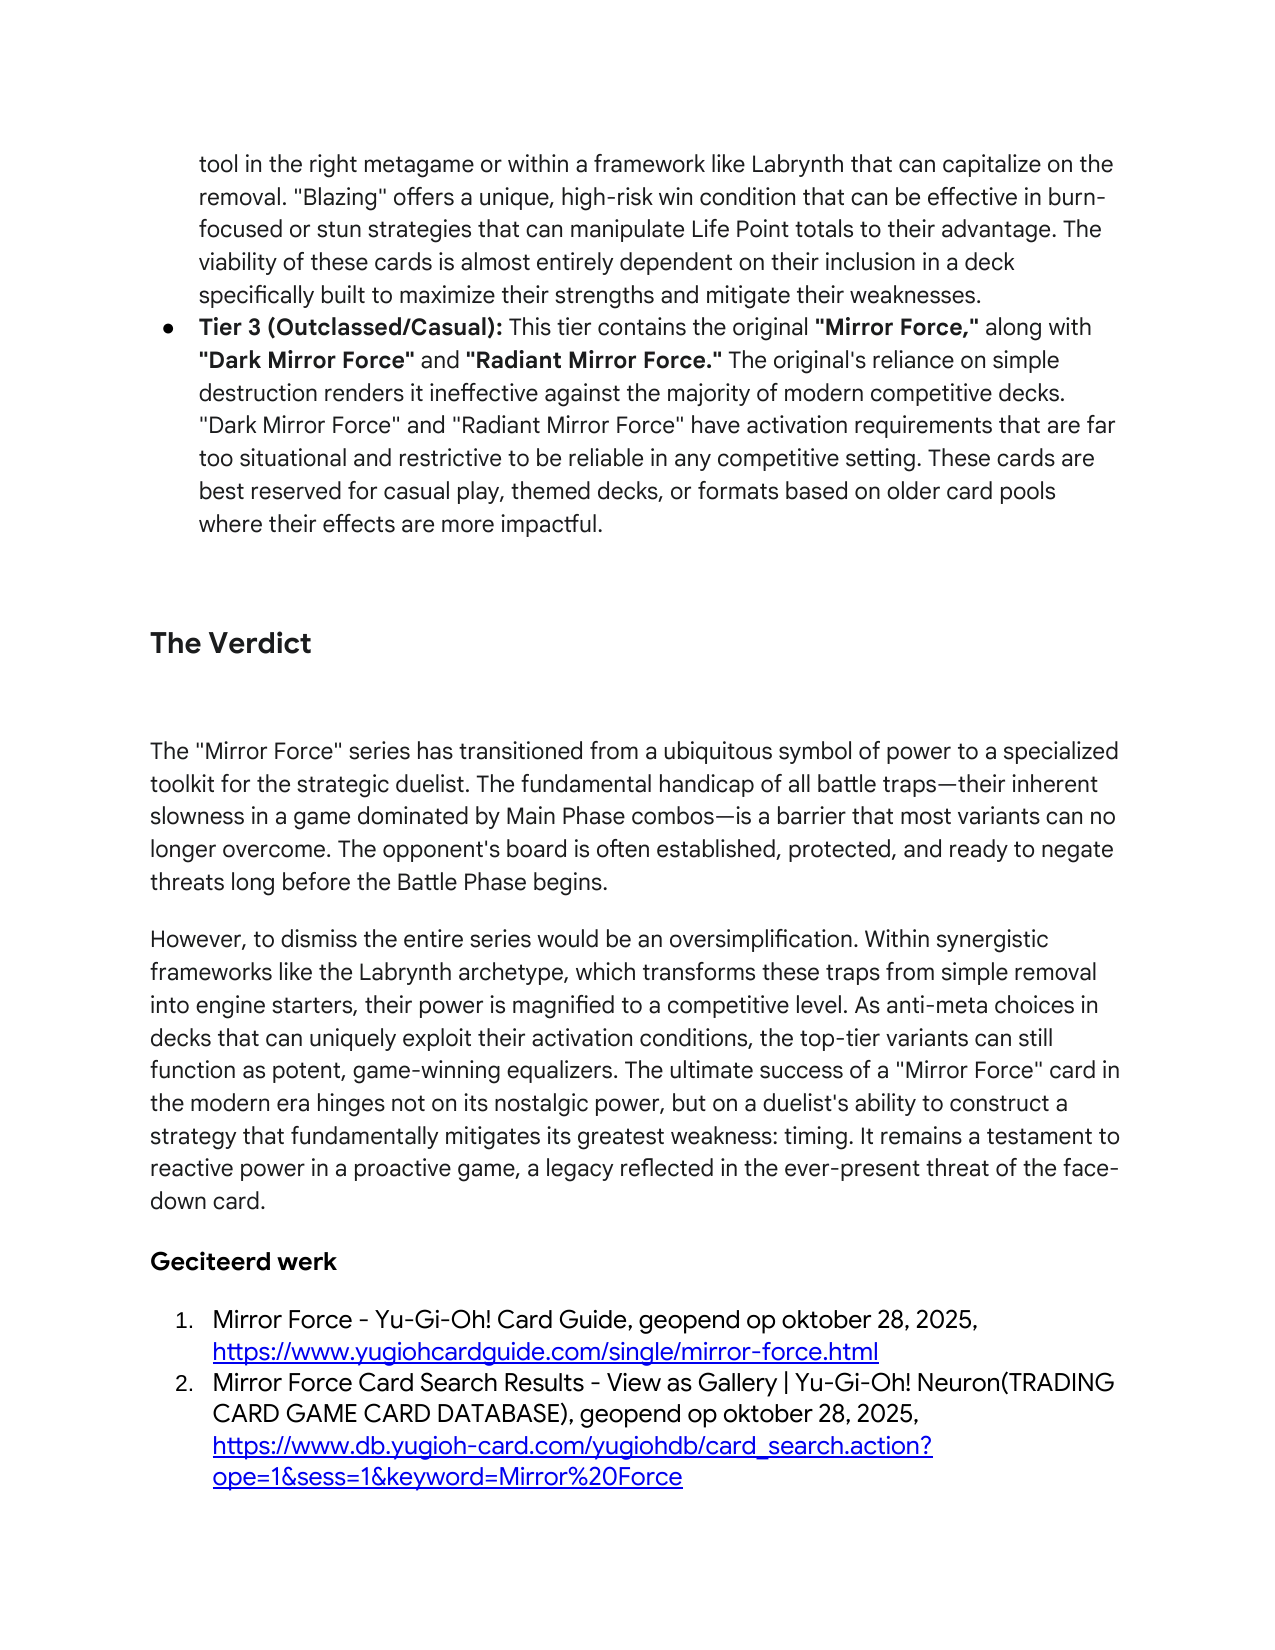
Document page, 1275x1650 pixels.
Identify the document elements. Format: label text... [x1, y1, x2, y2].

text The "Mirror Force" series has transitioned from a ubiquitous symbol of power to a specialized toolkit for the strategic duelist. The fundamental handicap of all battle traps—their inherent slowness in a game dominated by Main Phase combos—is a barrier that most variants can no longer overcome. The opponent's board is often established, protected, and ready to negate threats long before the Battle Phase begins. [150, 737, 1125, 897]
subtitle Geciteerd werk [150, 1247, 1125, 1278]
list Mirror Force - Yu-Gi-Oh! Card Guide, geopend op oktober 28, 2025, https://www.yugiohcardguide.com/single/mirror-force.html [175, 1304, 1125, 1367]
subtitle The Verdict [150, 625, 1125, 662]
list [161, 150, 1125, 309]
text However, to dismiss the entire series would be an oversimplification. Within synergistic frameworks like the Labrynth archetype, which transforms these traps from simple removal into engine starters, their power is magnified to a competitive level. As anti-meta choices in decks that can uniquely exploit their activation conditions, the top-tier variants can still function as potent, game-winning equalizers. The ultimate success of a "Mirror Force" card in the modern era hinges not on its nostalgic power, but on a duelist's ability to construct a strategy that fundamentally mitigates its greatest weakness: timing. It remains a testament to reactive power in a proactive game, a legacy reflected in the ever-present threat of the face-down card. [150, 926, 1125, 1216]
list Tier 3 (Outclassed/Casual): This tier contains the original "Mirror Force," along with "Dark Mirror Force" and "Radiant Mirror Force." The original's reliance on simple destruction renders it ineffective against the majority of modern competitive decks. "Dark Mirror Force" and "Radiant Mirror Force" have activation requirements that are far too situational and restrictive to be reliable in any competitive setting. These cards are best reserved for casual play, themed decks, or formats based on older card pools where their effects are more impactful. [161, 313, 1125, 538]
list Mirror Force Card Search Results - View as Gallery | Yu-Gi-Oh! Neuron(TRADING CARD GAME CARD DATABASE), geopend op oktober 28, 2025, https://www.db.yugioh-card.com/yugiohdb/card_search.action?ope=1&sess=1&keyword=Mirror%20Force [175, 1367, 1125, 1493]
